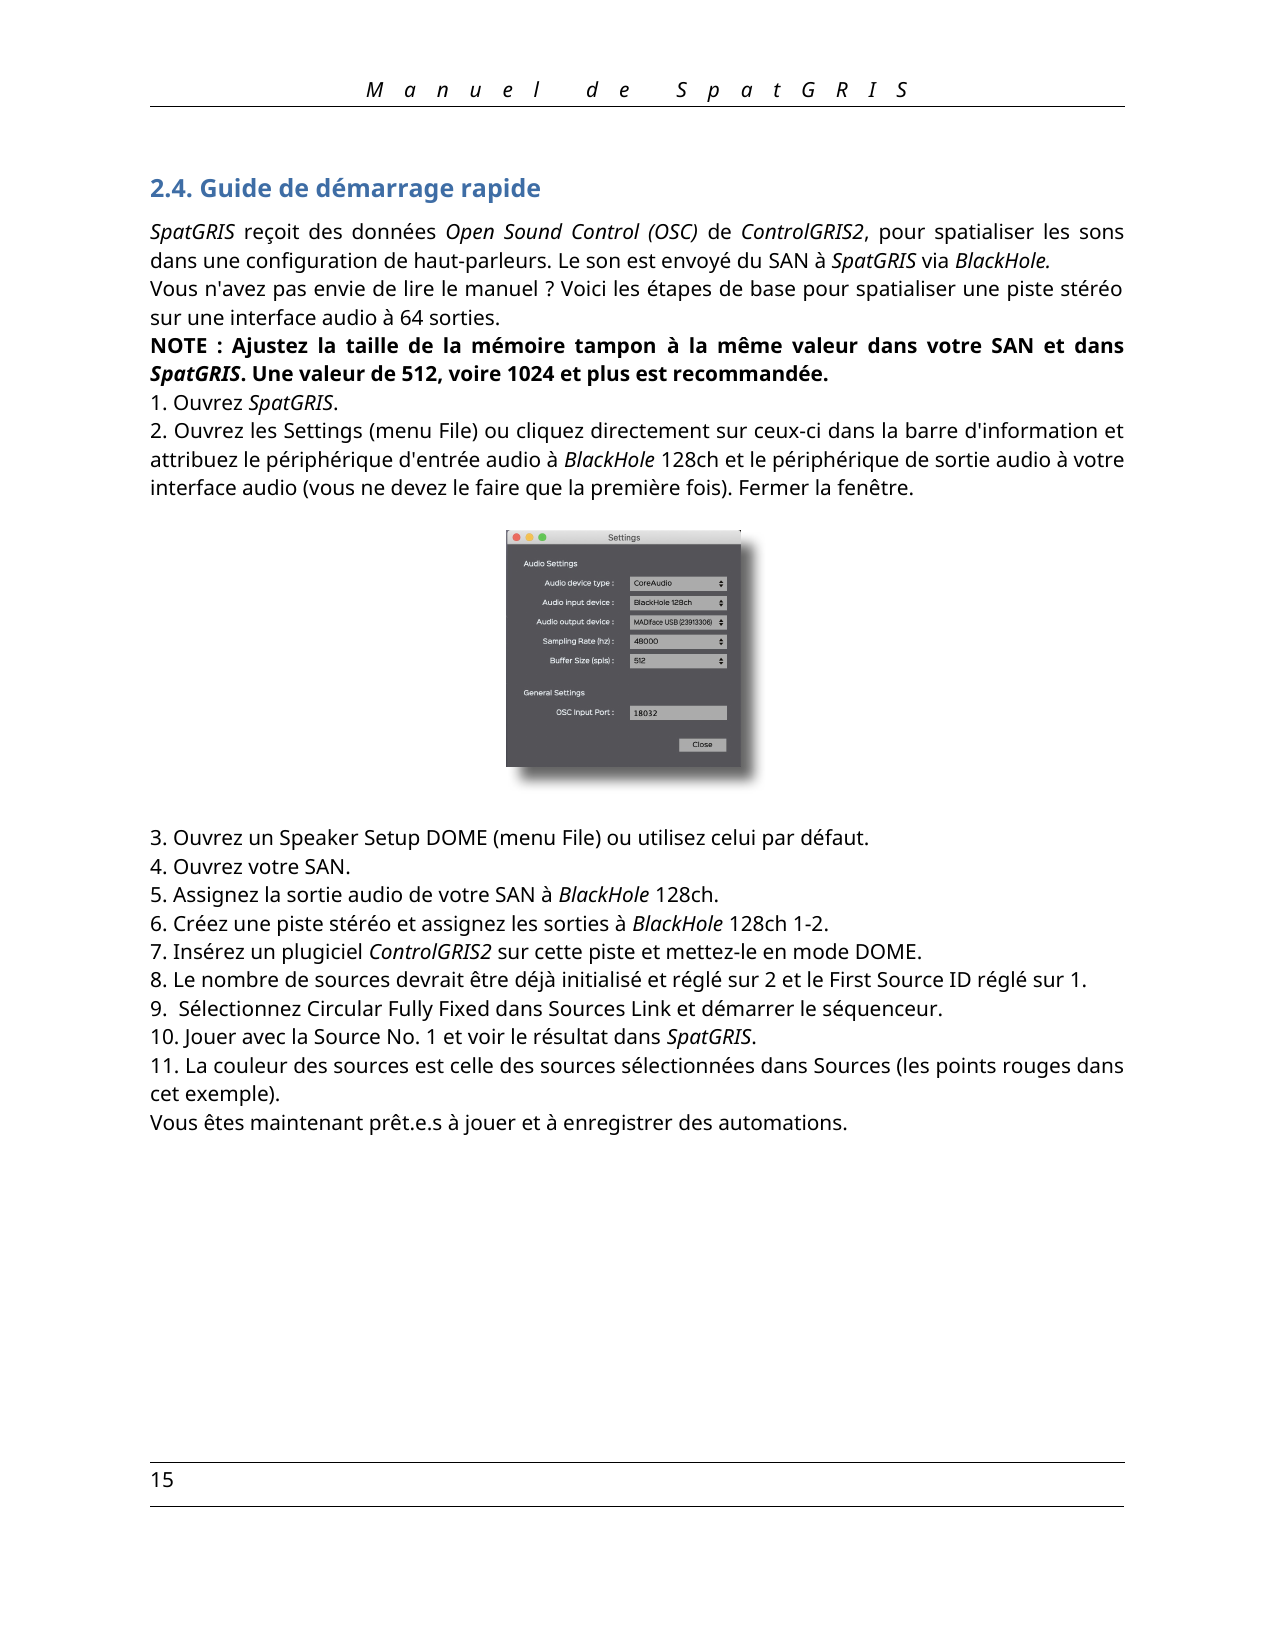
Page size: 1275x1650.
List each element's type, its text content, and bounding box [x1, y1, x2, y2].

text 10. Jouer avec la Source No. 1 et voir le résultat dans SpatGRIS. [150, 1022, 1125, 1051]
text NOTE : Ajustez la taille de la mémoire tampon à la même valeur dans votre SAN et dans SpatGRIS. Une valeur de 512, voire 1024 et plus est recommandée. [150, 331, 1125, 388]
text 5. Assignez la sortie audio de votre SAN à BlackHole 128ch. [150, 880, 1125, 909]
text 8. Le nombre de sources devrait être déjà initialisé et réglé sur 2 et le First Source ID réglé sur 1. [150, 966, 1125, 994]
text 3. Ouvrez un Speaker Setup DOME (menu File) ou utilisez celui par défaut. [150, 823, 1125, 852]
text SpatGRIS reçoit des données Open Sound Control (OSC) de ControlGRIS2, pour spatialiser les sons dans une configuration de haut-parleurs. Le son est envoyé du SAN à SpatGRIS via BlackHole. [150, 217, 1125, 274]
text 11. La couleur des sources est celle des sources sélectionnées dans Sources (les points rouges dans cet exemple). [150, 1051, 1125, 1108]
text 9. Sélectionnez Circular Fully Fixed dans Sources Link et démarrer le séquenceur. [150, 994, 1125, 1022]
text 4. Ouvrez votre SAN. [150, 852, 1125, 880]
picture [506, 530, 741, 767]
text Vous n'avez pas envie de lire le manuel ? Voici les étapes de base pour spatialiser une piste stéréo sur une interface audio à 64 sorties. [150, 274, 1125, 331]
text Vous êtes maintenant prêt.e.s à jouer et à enregistrer des automations. [150, 1108, 1125, 1136]
text 1. Ouvrez SpatGRIS. [150, 388, 1125, 416]
text 6. Créez une piste stéréo et assignez les sorties à BlackHole 128ch 1-2. [150, 909, 1125, 937]
text 2. Ouvrez les Settings (menu File) ou cliquez directement sur ceux-ci dans la barre d'information et attribuez le périphérique d'entrée audio à BlackHole 128ch et le périphérique de sortie audio à votre interface audio (vous ne devez le faire que la première fois). Fermer la fenêtre. [150, 416, 1125, 502]
text 7. Insérez un plugiciel ControlGRIS2 sur cette piste et mettez-le en mode DOME. [150, 937, 1125, 966]
subtitle 2.4. Guide de démarrage rapide [150, 171, 1125, 205]
